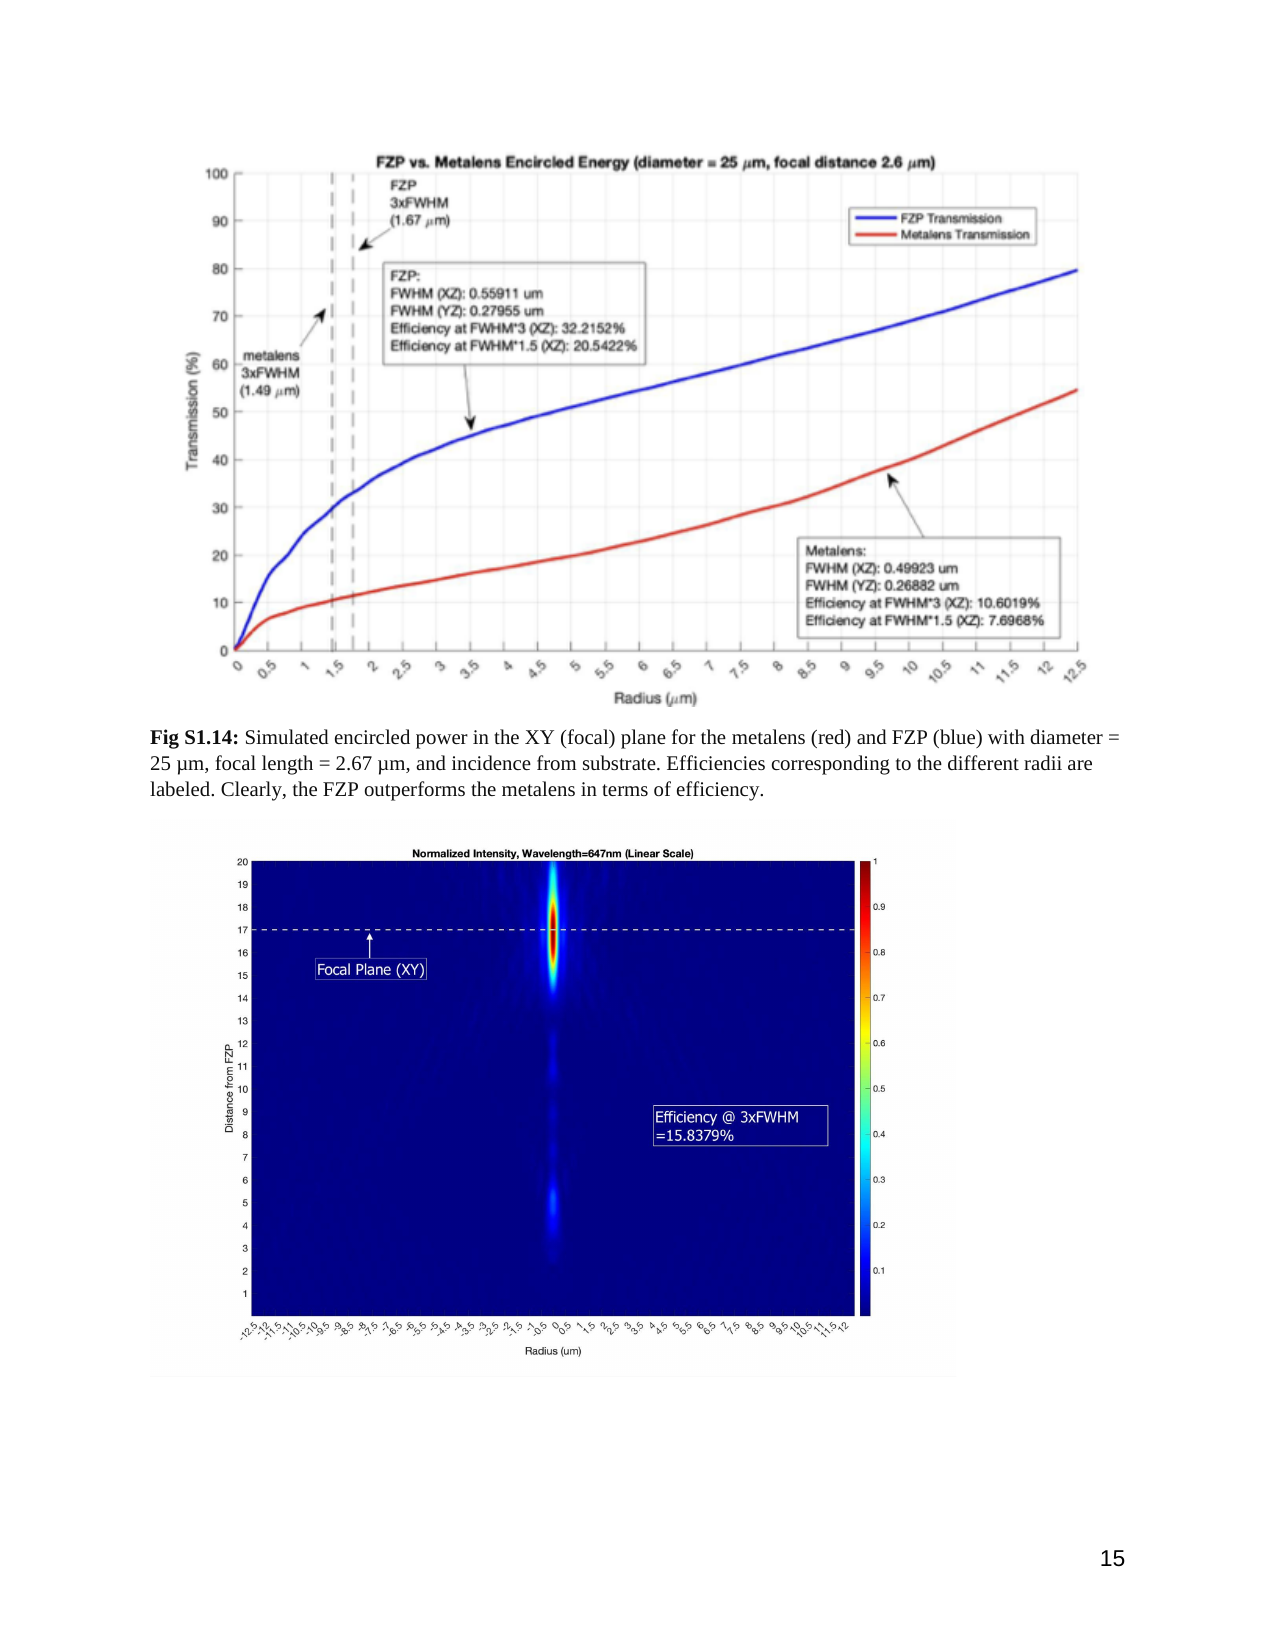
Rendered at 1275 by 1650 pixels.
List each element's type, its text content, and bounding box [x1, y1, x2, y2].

text Fig S1.14: Simulated encircled power in the XY (focal) plane for the metalens (red) and FZP (blue) with diameter = 25 µm, focal length = 2.67 µm, and incidence from substrate. Efficiencies corresponding to the different radii are labeled. Clearly, the FZP outperforms the metalens in terms of efficiency. [150, 725, 1125, 801]
picture [150, 819, 957, 1377]
picture [182, 150, 1093, 707]
